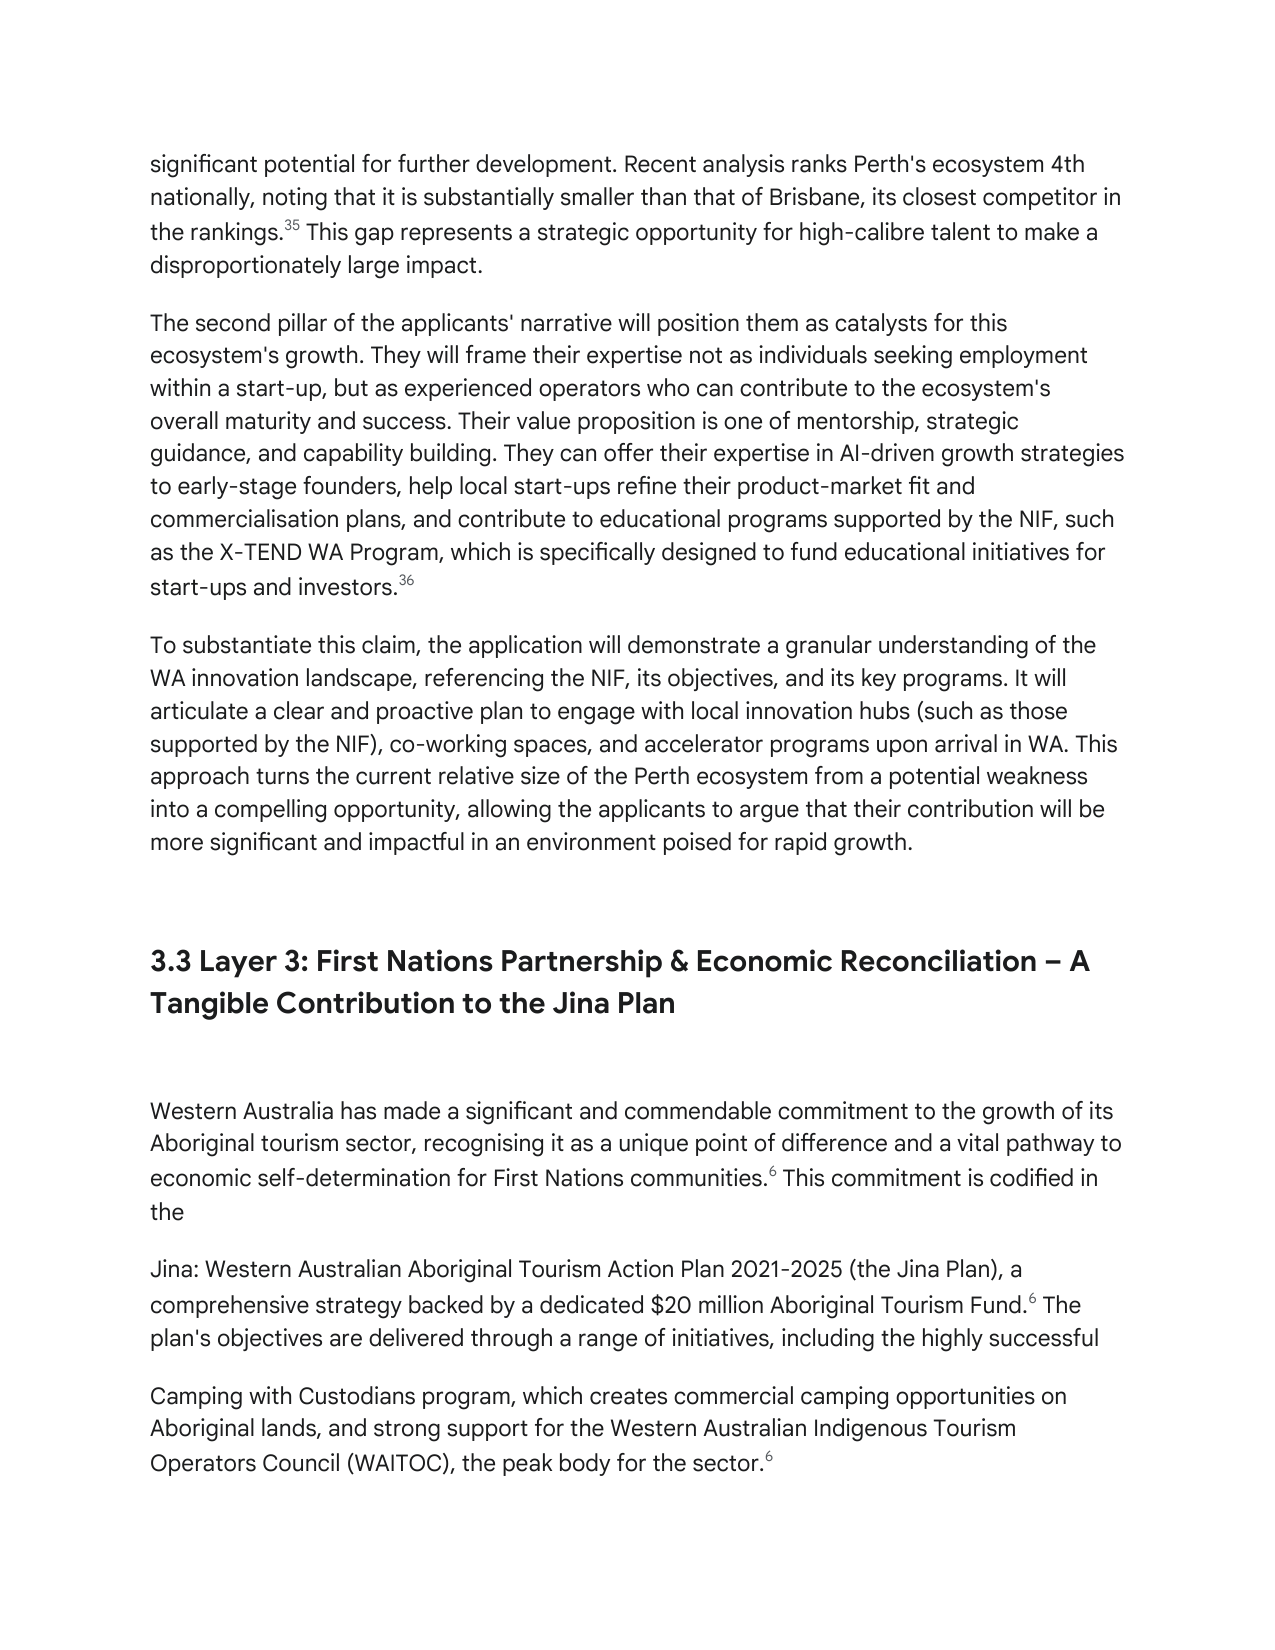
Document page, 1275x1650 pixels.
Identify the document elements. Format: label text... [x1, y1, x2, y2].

text The second pillar of the applicants' narrative will position them as catalysts for this ecosystem's growth. They will frame their expertise not as individuals seeking employment within a start-up, but as experienced operators who can contribute to the ecosystem's overall maturity and success. Their value proposition is one of mentorship, strategic guidance, and capability building. They can offer their expertise in AI-driven growth strategies to early-stage founders, help local start-ups refine their product-market fit and commercialisation plans, and contribute to educational programs supported by the NIF, such as the X-TEND WA Program, which is specifically designed to fund educational initiatives for start-ups and investors.36 [150, 309, 1125, 602]
text Jina: Western Australian Aboriginal Tourism Action Plan 2021-2025 (the Jina Plan), a comprehensive strategy backed by a dedicated $20 million Aboriginal Tourism Fund.6 The plan's objectives are delivered through a range of initiatives, including the highly successful [150, 1256, 1125, 1353]
subtitle 3.3 Layer 3: First Nations Partnership & Economic Reconciliation – A Tangible Contribution to the Jina Plan [150, 943, 1125, 1022]
text Camping with Custodians program, which creates commercial camping opportunities on Aboriginal lands, and strong support for the Western Australian Indigenous Tourism Operators Council (WAITOC), the peak body for the sector.6 [150, 1382, 1125, 1479]
text Western Australia has made a significant and commendable commitment to the growth of its Aboriginal tourism sector, recognising it as a unique point of difference and a vital pathway to economic self-determination for First Nations communities.6 This commitment is codified in the [150, 1097, 1125, 1227]
text To substantiate this claim, the application will demonstrate a granular understanding of the WA innovation landscape, referencing the NIF, its objectives, and its key programs. It will articulate a clear and proactive plan to engage with local innovation hubs (such as those supported by the NIF), co-working spaces, and accelerator programs upon arrival in WA. This approach turns the current relative size of the Perth ecosystem from a potential weakness into a compelling opportunity, allowing the applicants to argue that their contribution will be more significant and impactful in an environment poised for rapid growth. [150, 632, 1125, 857]
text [150, 150, 1125, 280]
